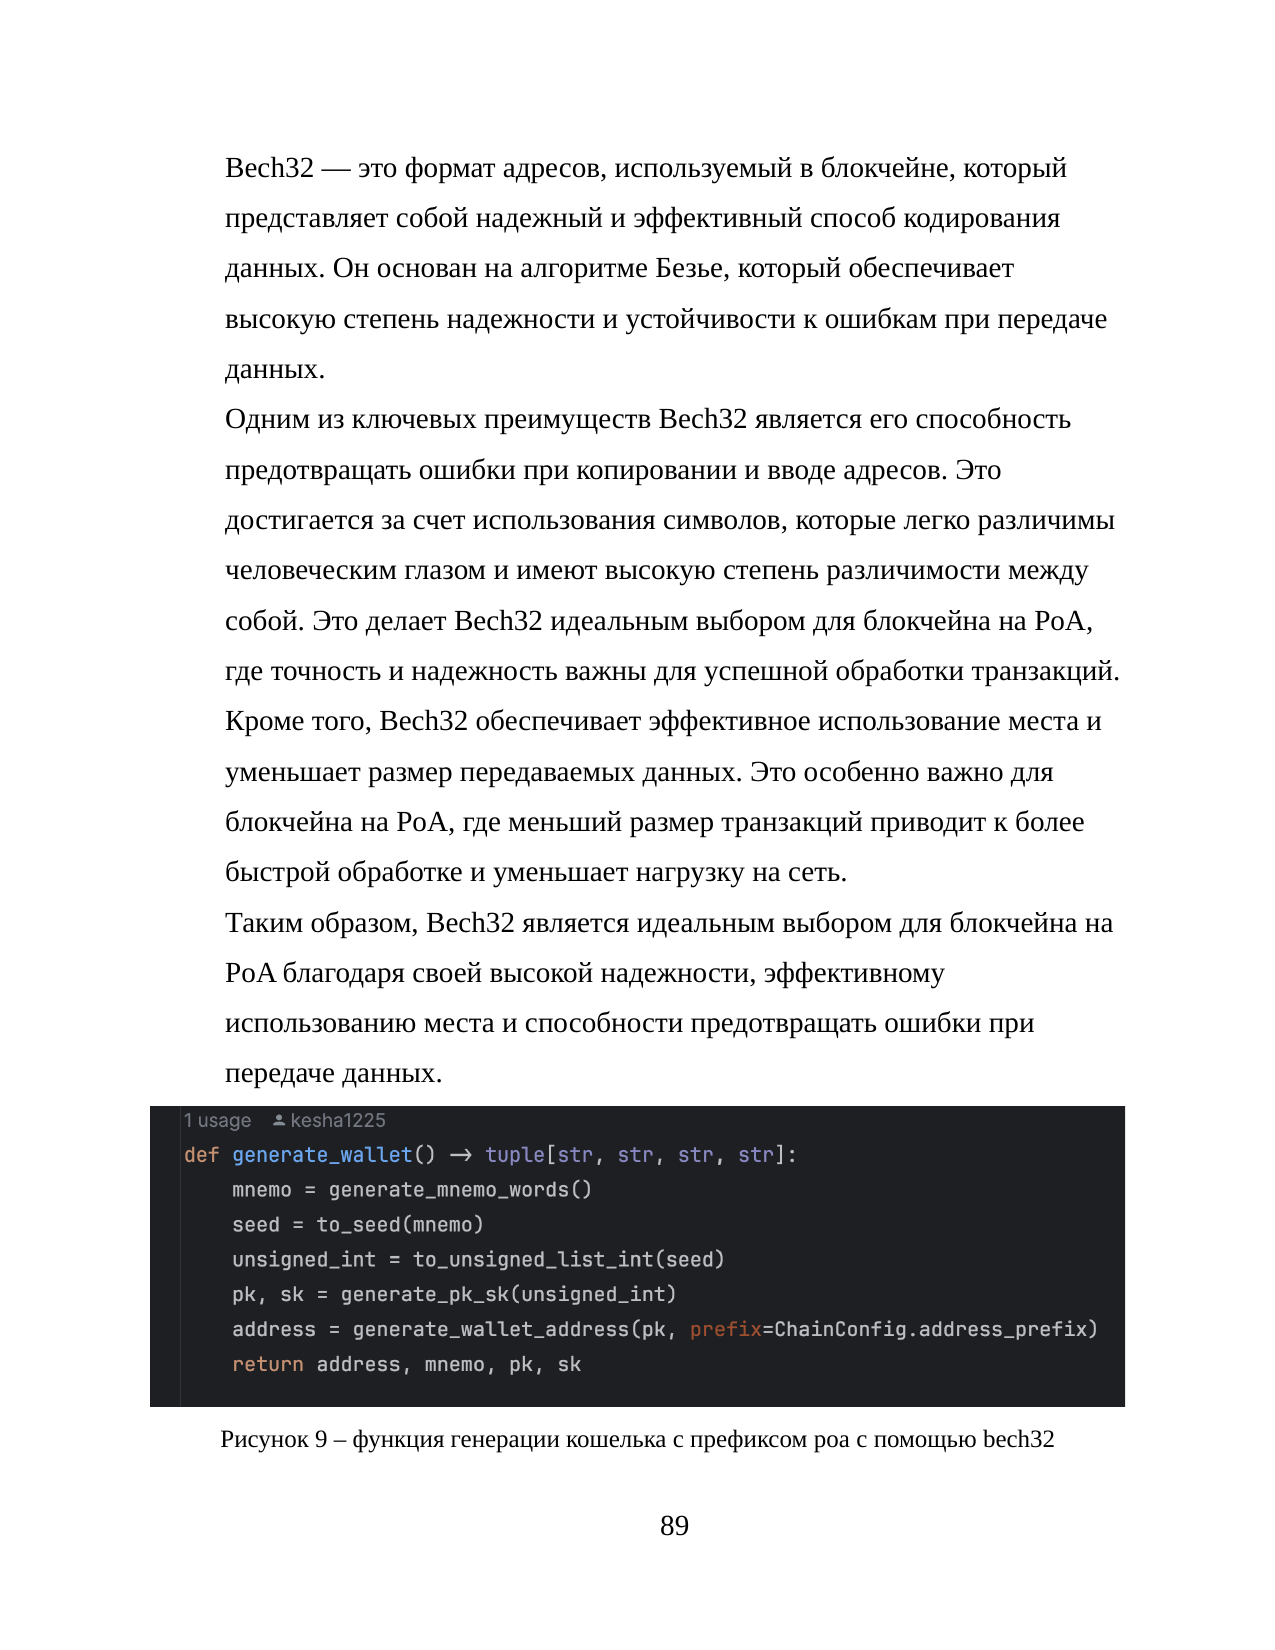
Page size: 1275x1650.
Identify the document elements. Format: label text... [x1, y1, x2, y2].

list Одним из ключевых преимуществ Bech32 является его способность предотвращать ошибки при копировании и вводе адресов. Это достигается за счет использования символов, которые легко различимы человеческим глазом и имеют высокую степень различимости между собой. Это делает Bech32 идеальным выбором для блокчейна на PoA, где точность и надежность важны для успешной обработки транзакций. [225, 402, 1125, 687]
list Bech32 — это формат адресов, используемый в блокчейне, который представляет собой надежный и эффективный способ кодирования данных. Он основан на алгоритме Безье, который обеспечивает высокую степень надежности и устойчивости к ошибкам при передаче данных. [225, 150, 1125, 385]
picture [150, 1106, 1125, 1407]
list Таким образом, Bech32 является идеальным выбором для блокчейна на PoA благодаря своей высокой надежности, эффективному использованию места и способности предотвращать ошибки при передаче данных. [225, 905, 1125, 1089]
list Кроме того, Bech32 обеспечивает эффективное использование места и уменьшает размер передаваемых данных. Это особенно важно для блокчейна на PoA, где меньший размер транзакций приводит к более быстрой обработке и уменьшает нагрузку на сеть. [225, 703, 1125, 888]
text Рисунок 9 – функция генерации кошелька с префиксом poa с помощью bech32 [150, 1424, 1125, 1452]
